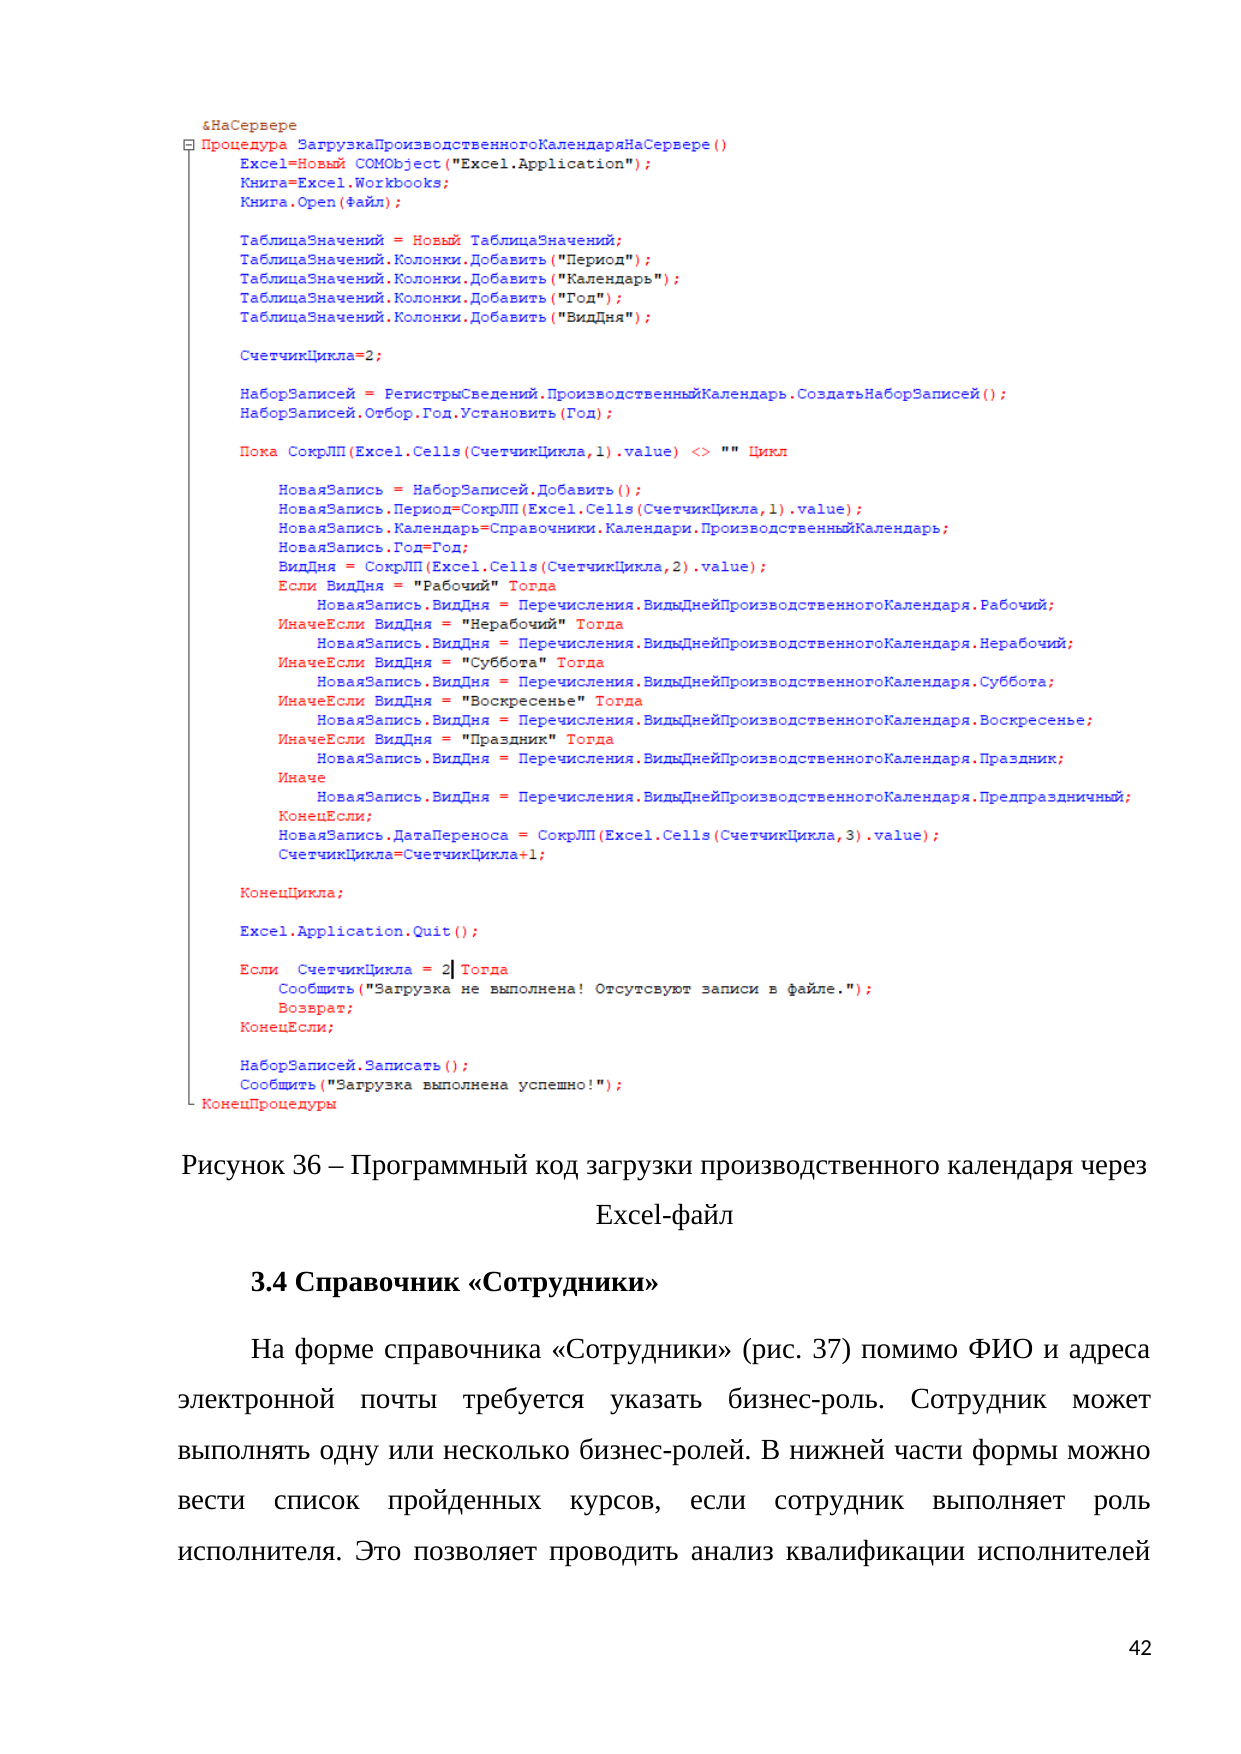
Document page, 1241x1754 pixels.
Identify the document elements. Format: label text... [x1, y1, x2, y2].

picture [180, 118, 1148, 1117]
text Рисунок 36 – Программный код загрузки производственного календаря через Excel-файл [177, 1147, 1152, 1231]
subtitle 3.4 Справочник «Сотрудники» [177, 1264, 1152, 1298]
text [177, 1331, 1152, 1566]
